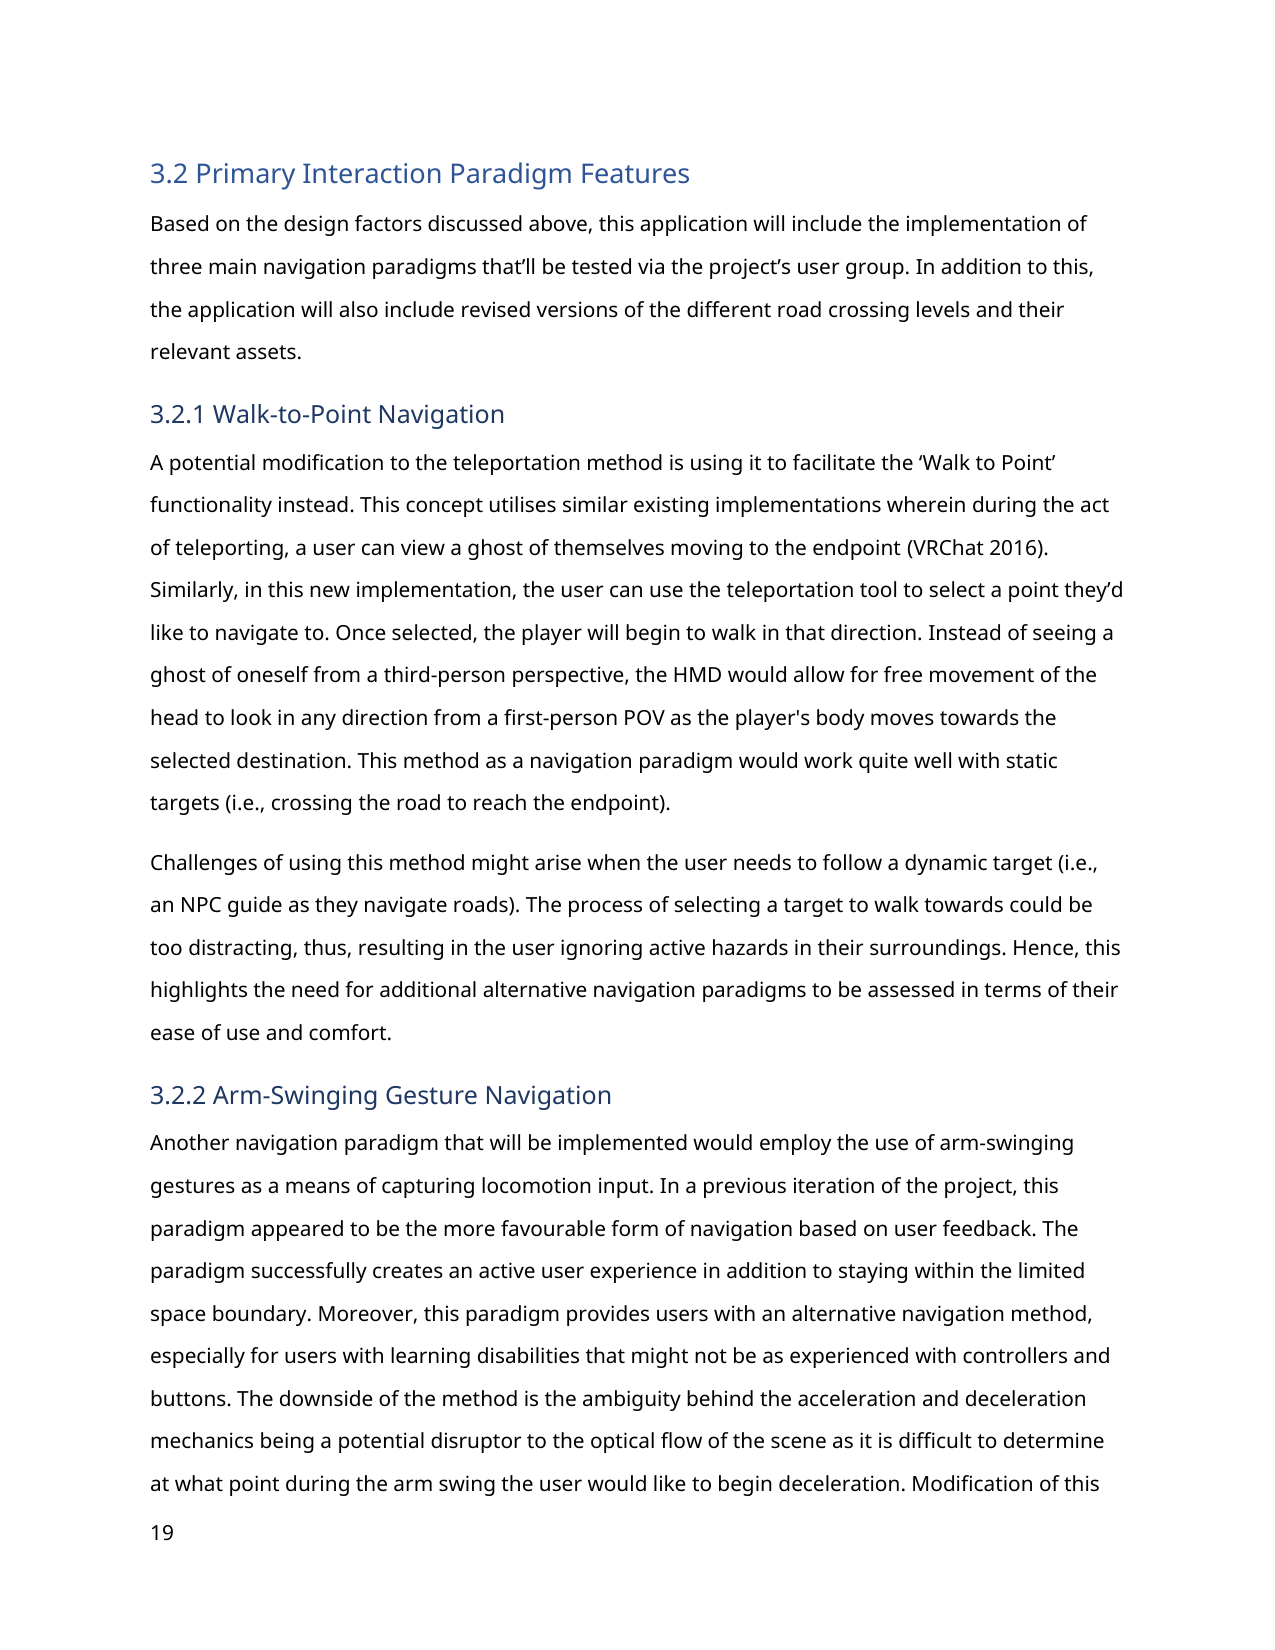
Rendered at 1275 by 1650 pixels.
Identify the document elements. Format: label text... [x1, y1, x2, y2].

subtitle 3.2 Primary Interaction Paradigm Features [150, 154, 1125, 191]
text Challenges of using this method might arise when the user needs to follow a dynamic target (i.e., an NPC guide as they navigate roads). The process of selecting a target to walk towards could be too distracting, thus, resulting in the user ignoring active hazards in their surroundings. Hence, this highlights the need for additional alternative navigation paradigms to be assessed in terms of their ease of use and comfort. [150, 848, 1125, 1047]
text A potential modification to the teleportation method is using it to facilitate the ‘Walk to Point’ functionality instead. This concept utilises similar existing implementations wherein during the act of teleporting, a user can view a ghost of themselves moving to the endpoint . Similarly, in this new implementation, the user can use the teleportation tool to select a point they’d like to navigate to. Once selected, the player will begin to walk in that direction. Instead of seeing a ghost of oneself from a third-person perspective, the HMD would allow for free movement of the head to look in any direction from a first-person POV as the player's body moves towards the selected destination. This method as a navigation paradigm would work quite well with static targets (i.e., crossing the road to reach the endpoint). [150, 448, 1125, 817]
subtitle 3.2.1 Walk-to-Point Navigation [150, 397, 1125, 431]
subtitle 3.2.2 Arm-Swinging Gesture Navigation [150, 1077, 1125, 1111]
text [150, 1128, 1125, 1498]
text Based on the design factors discussed above, this application will include the implementation of three main navigation paradigms that’ll be tested via the project’s user group. In addition to this, the application will also include revised versions of the different road crossing levels and their relevant assets. [150, 209, 1125, 366]
